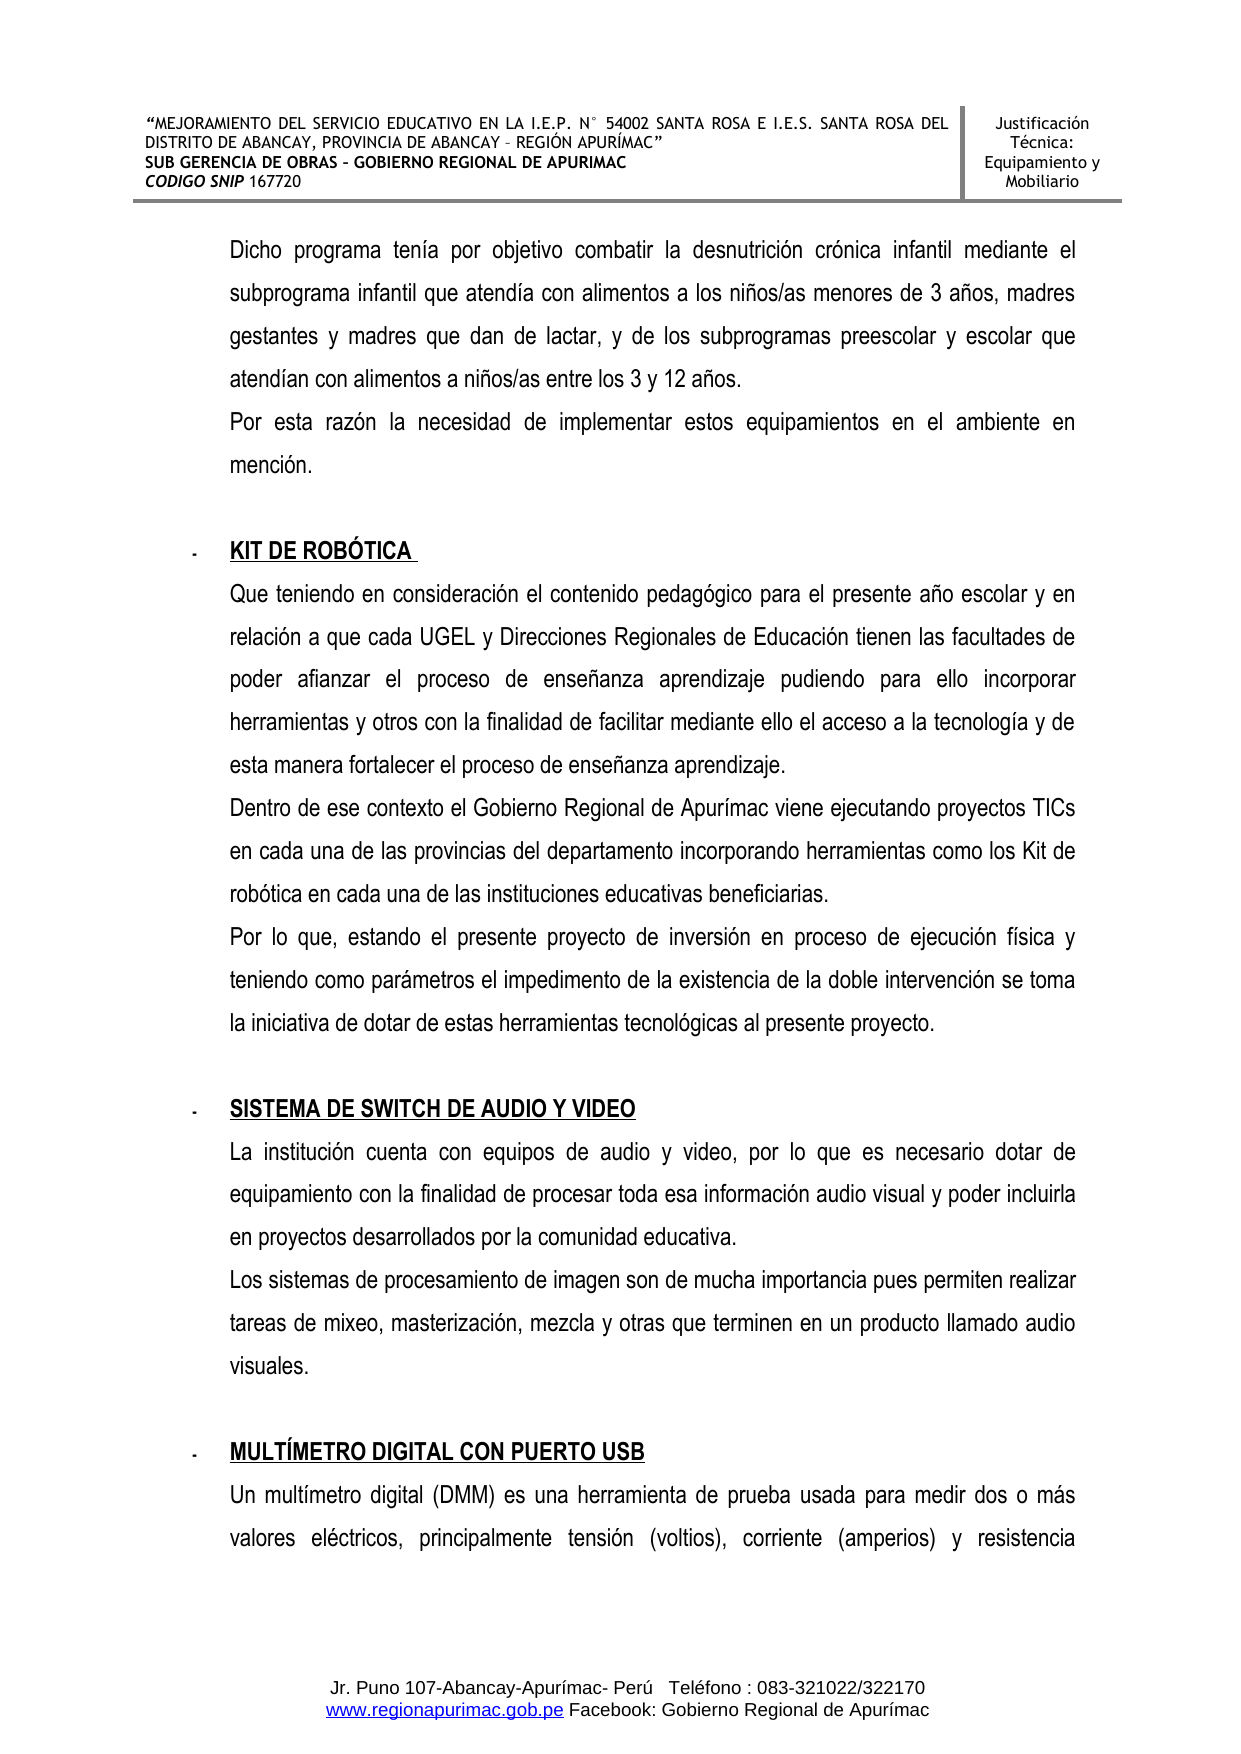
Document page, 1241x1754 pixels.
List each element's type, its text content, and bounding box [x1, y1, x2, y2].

list Por lo que, estando el presente proyecto de inversión en proceso de ejecución física y teniendo como parámetros el impedimento de la existencia de la doble intervención se toma la iniciativa de dotar de estas herramientas tecnológicas al presente proyecto. [229, 922, 1078, 1036]
list Dentro de ese contexto el Gobierno Regional de Apurímac viene ejecutando proyectos TICs en cada una de las provincias del departamento incorporando herramientas como los Kit de robótica en cada una de las instituciones educativas beneficiarias. [229, 793, 1078, 908]
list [229, 1480, 1078, 1551]
list Dicho programa tenía por objetivo combatir la desnutrición crónica infantil mediante el subprograma infantil que atendía con alimentos a los niños/as menores de 3 años, madres gestantes y madres que dan de lactar, y de los subprogramas preescolar y escolar que atendían con alimentos a niños/as entre los 3 y 12 años. [229, 235, 1078, 393]
list SISTEMA DE SWITCH DE AUDIO Y VIDEO [192, 1094, 1078, 1122]
list KIT DE ROBÓTICA [192, 536, 1078, 564]
list Los sistemas de procesamiento de imagen son de mucha importancia pues permiten realizar tareas de mixeo, masterización, mezcla y otras que terminen en un producto llamado audio visuales. [229, 1265, 1078, 1380]
list La institución cuenta con equipos de audio y video, por lo que es necesario dotar de equipamiento con la finalidad de procesar toda esa información audio visual y poder incluirla en proyectos desarrollados por la comunidad educativa. [229, 1137, 1078, 1251]
list Que teniendo en consideración el contenido pedagógico para el presente año escolar y en relación a que cada UGEL y Direcciones Regionales de Educación tienen las facultades de poder afianzar el proceso de enseñanza aprendizaje pudiendo para ello incorporar herramientas y otros con la finalidad de facilitar mediante ello el acceso a la tecnología y de esta manera fortalecer el proceso de enseñanza aprendizaje. [229, 579, 1078, 779]
list Por esta razón la necesidad de implementar estos equipamientos en el ambiente en mención. [229, 407, 1078, 478]
list MULTÍMETRO DIGITAL CON PUERTO USB [192, 1437, 1078, 1466]
